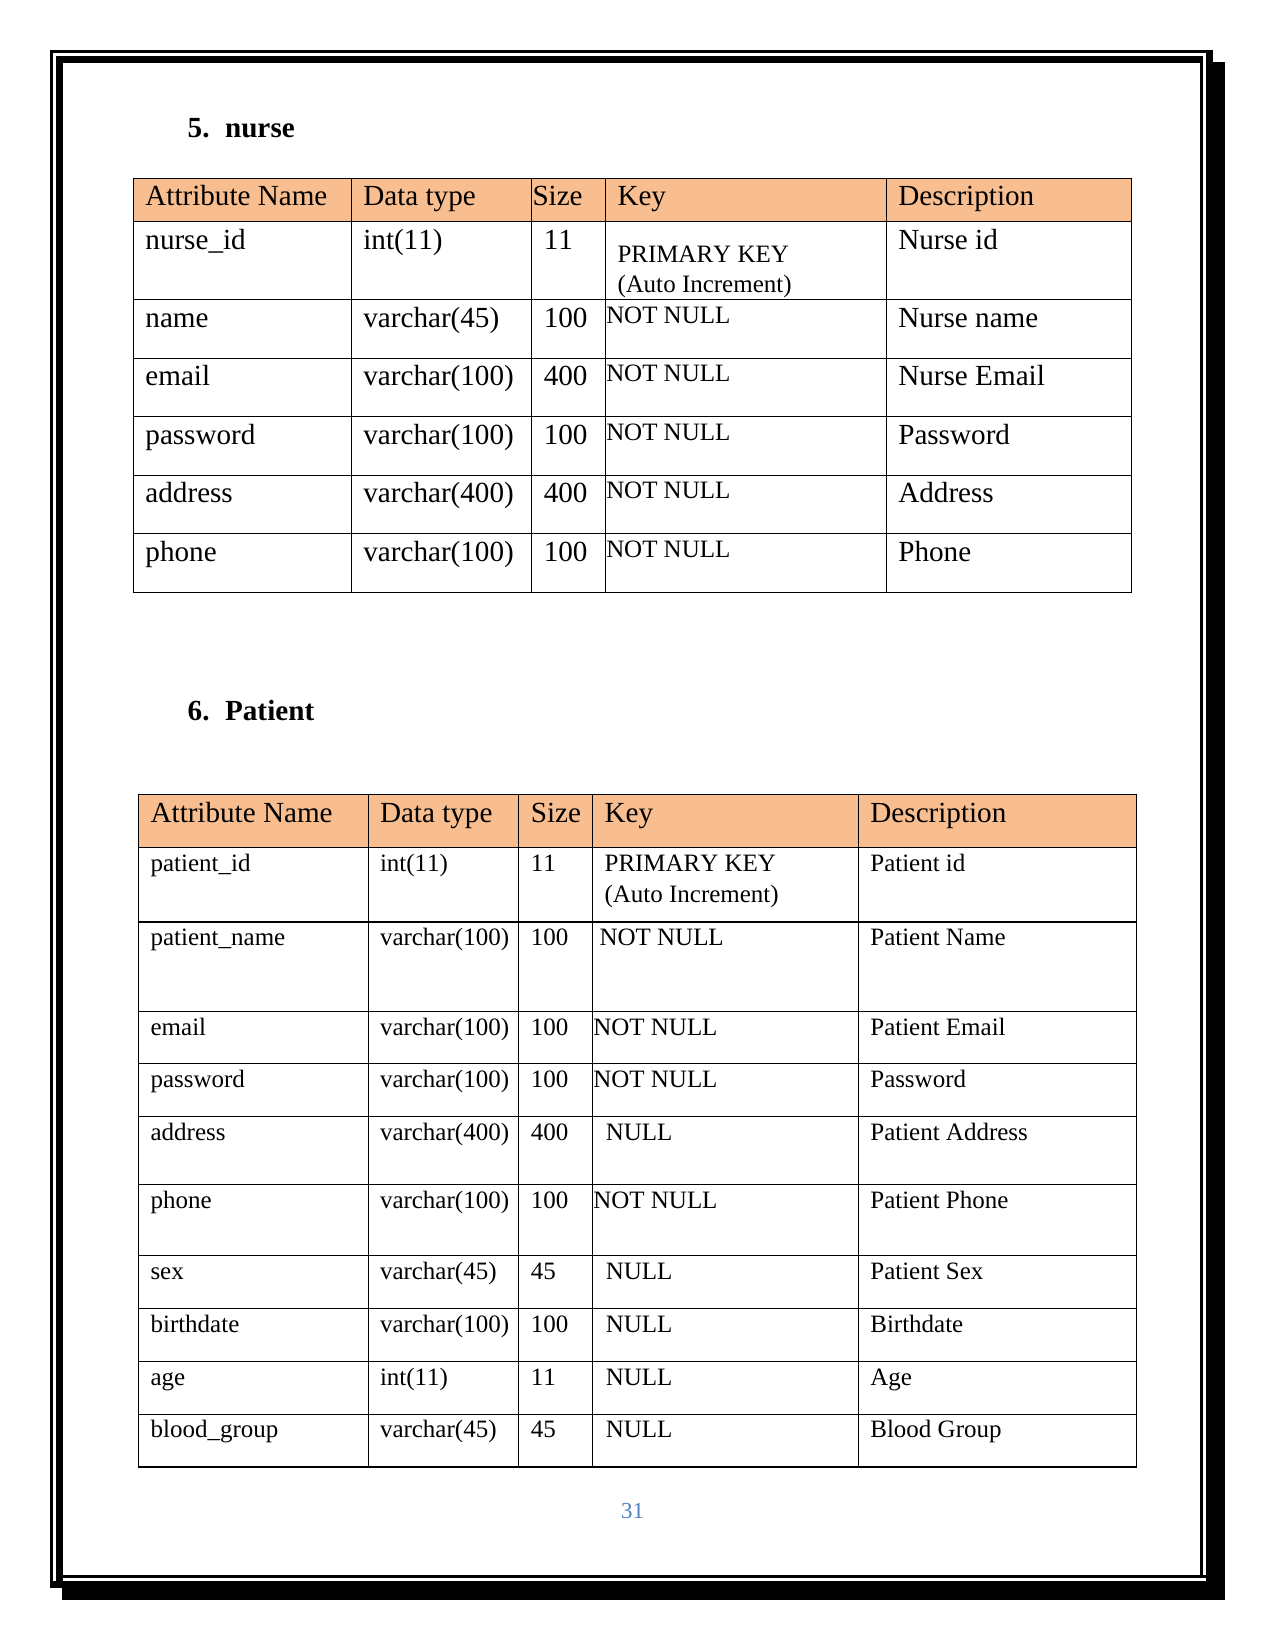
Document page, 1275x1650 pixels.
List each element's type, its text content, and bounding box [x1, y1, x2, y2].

table_cell Nurse Email [887, 359, 1131, 416]
table_header Key [606, 179, 886, 221]
table_cell int(11) [352, 222, 531, 299]
table_header Attribute Name [139, 795, 368, 847]
table_cell varchar(100) [352, 417, 531, 474]
table_cell 100 [532, 534, 605, 592]
table_cell sex [139, 1256, 368, 1308]
table_cell NULL [593, 1117, 858, 1184]
table_cell 11 [519, 848, 592, 921]
table_cell varchar(45) [369, 1256, 518, 1308]
table_cell 100 [519, 923, 592, 1011]
table_cell email [134, 359, 351, 416]
table_cell name [134, 300, 351, 357]
table_cell NOT NULL [606, 359, 886, 416]
table_header Attribute Name [134, 179, 351, 221]
table_header Description [887, 179, 1131, 221]
table_cell Blood Group [859, 1415, 1136, 1466]
table_cell 100 [532, 417, 605, 474]
table_cell varchar(100) [369, 1309, 518, 1361]
table_cell nurse_id [134, 222, 351, 299]
table_cell 400 [532, 476, 605, 533]
table_cell 100 [532, 300, 605, 357]
table_cell 400 [519, 1117, 592, 1184]
table_cell varchar(100) [369, 923, 518, 1011]
table_header Data type [369, 795, 518, 847]
table_cell patient_name [139, 923, 368, 1011]
table_header Size [532, 179, 605, 221]
table_cell Patient Address [859, 1117, 1136, 1184]
table_cell PRIMARY KEY (Auto Increment) [606, 222, 886, 299]
table_header Size [519, 795, 592, 847]
table_cell Age [859, 1362, 1136, 1413]
table_cell varchar(45) [369, 1415, 518, 1466]
table_cell varchar(100) [352, 359, 531, 416]
table_cell password [134, 417, 351, 474]
table_cell 100 [519, 1064, 592, 1116]
table_header Description [859, 795, 1136, 847]
table_cell Patient id [859, 848, 1136, 921]
table_cell 100 [519, 1309, 592, 1361]
table_cell NULL [593, 1309, 858, 1361]
table_cell NULL [593, 1362, 858, 1413]
table_cell varchar(100) [369, 1185, 518, 1255]
table_cell NOT NULL [593, 923, 858, 1011]
table_cell NOT NULL [593, 1012, 858, 1063]
table_cell NOT NULL [606, 476, 886, 533]
table_cell Nurse id [887, 222, 1131, 299]
table_cell Patient Name [859, 923, 1136, 1011]
table_cell email [139, 1012, 368, 1063]
table_cell 45 [519, 1256, 592, 1308]
table_cell 400 [532, 359, 605, 416]
table_cell birthdate [139, 1309, 368, 1361]
table_cell NOT NULL [606, 417, 886, 474]
table_cell PRIMARY KEY (Auto Increment) [593, 848, 858, 921]
table_cell NOT NULL [593, 1064, 858, 1116]
table_cell Patient Phone [859, 1185, 1136, 1255]
table_cell Nurse name [887, 300, 1131, 357]
table_cell Password [887, 417, 1131, 474]
table_cell int(11) [369, 848, 518, 921]
table_cell 11 [532, 222, 605, 299]
table_cell varchar(400) [369, 1117, 518, 1184]
table_cell Password [859, 1064, 1136, 1116]
table_cell varchar(100) [369, 1064, 518, 1116]
table_cell blood_group [139, 1415, 368, 1466]
table_cell NOT NULL [606, 534, 886, 592]
table_header Key [593, 795, 858, 847]
table_cell 100 [519, 1185, 592, 1255]
table_cell 45 [519, 1415, 592, 1466]
table_cell varchar(100) [369, 1012, 518, 1063]
table_cell NULL [593, 1256, 858, 1308]
table_cell Birthdate [859, 1309, 1136, 1361]
table_cell Patient Sex [859, 1256, 1136, 1308]
table_cell NOT NULL [606, 300, 886, 357]
table_cell Phone [887, 534, 1131, 592]
table_cell password [139, 1064, 368, 1116]
table_cell int(11) [369, 1362, 518, 1413]
table_cell address [134, 476, 351, 533]
table_cell 100 [519, 1012, 592, 1063]
table_cell varchar(100) [352, 534, 531, 592]
table_cell NOT NULL [593, 1185, 858, 1255]
list nurse [187, 110, 1173, 144]
table_cell varchar(400) [352, 476, 531, 533]
list Patient [187, 693, 1173, 727]
table_cell phone [139, 1185, 368, 1255]
table_cell 11 [519, 1362, 592, 1413]
table_header Data type [352, 179, 531, 221]
table_cell age [139, 1362, 368, 1413]
table_cell phone [134, 534, 351, 592]
table_cell Patient Email [859, 1012, 1136, 1063]
table_cell address [139, 1117, 368, 1184]
table_cell patient_id [139, 848, 368, 921]
table_cell NULL [593, 1415, 858, 1466]
table_cell Address [887, 476, 1131, 533]
table_cell varchar(45) [352, 300, 531, 357]
